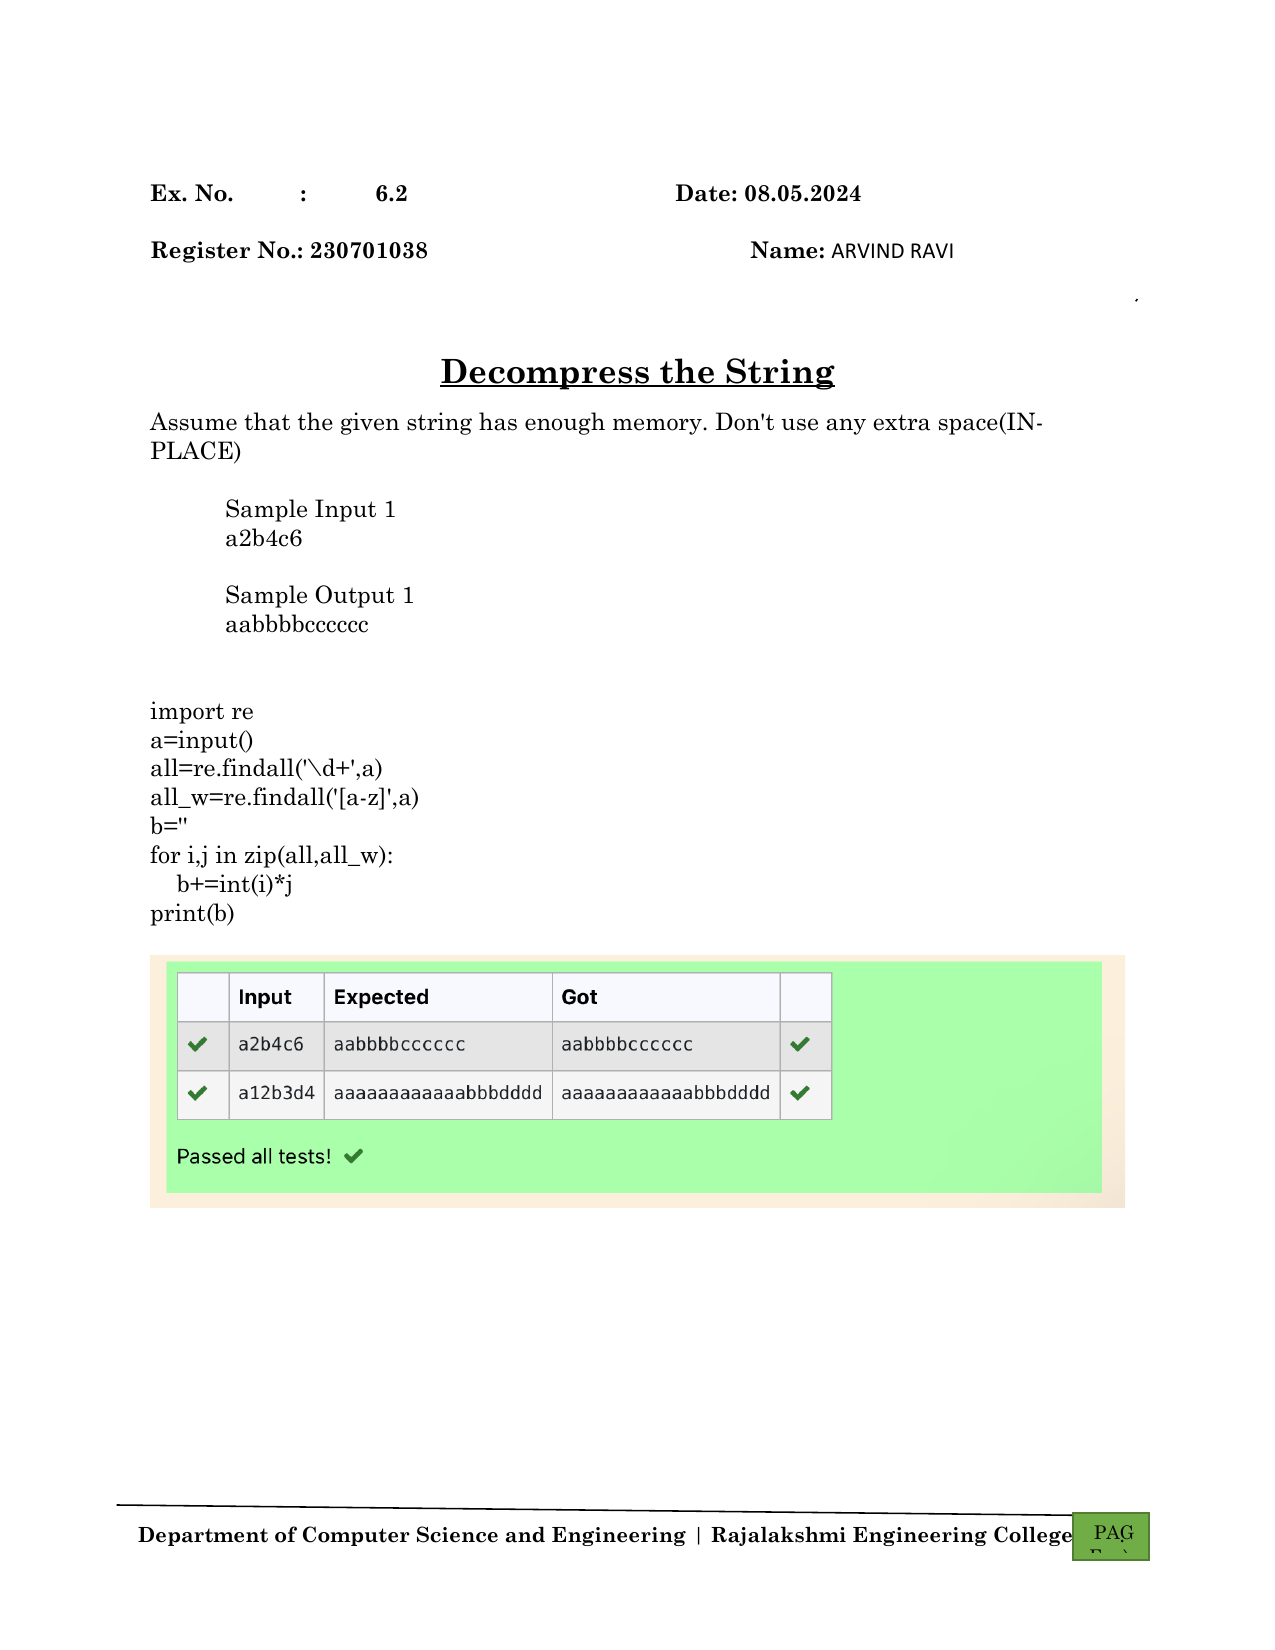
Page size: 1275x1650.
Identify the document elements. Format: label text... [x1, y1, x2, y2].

text Register No.: 230701038 Name: ARVIND RAVI [150, 236, 1125, 264]
text aabbbbcccccc [225, 609, 1125, 638]
text print(b) [150, 897, 1125, 926]
text Decompress the String [150, 350, 1125, 390]
text for i,j in zip(all,all_w): [150, 840, 1125, 869]
text a=input() [150, 724, 1125, 753]
text Sample Input 1 [225, 493, 1125, 522]
text a2b4c6 [225, 522, 1125, 551]
text import re [150, 696, 1125, 724]
text Sample Output 1 [225, 580, 1125, 609]
picture [150, 955, 1125, 1208]
text Ex. No. : 6.2 Date: 08.05.2024 [150, 179, 1125, 207]
text b='' [150, 811, 1125, 840]
text b+=int(i)*j [150, 869, 1125, 897]
text Assume that the given string has enough memory. Don't use any extra space(IN-PLACE) [150, 407, 1125, 465]
text all_w=re.findall('[a-z]',a) [150, 782, 1125, 811]
text all=re.findall('\d+',a) [150, 753, 1125, 782]
